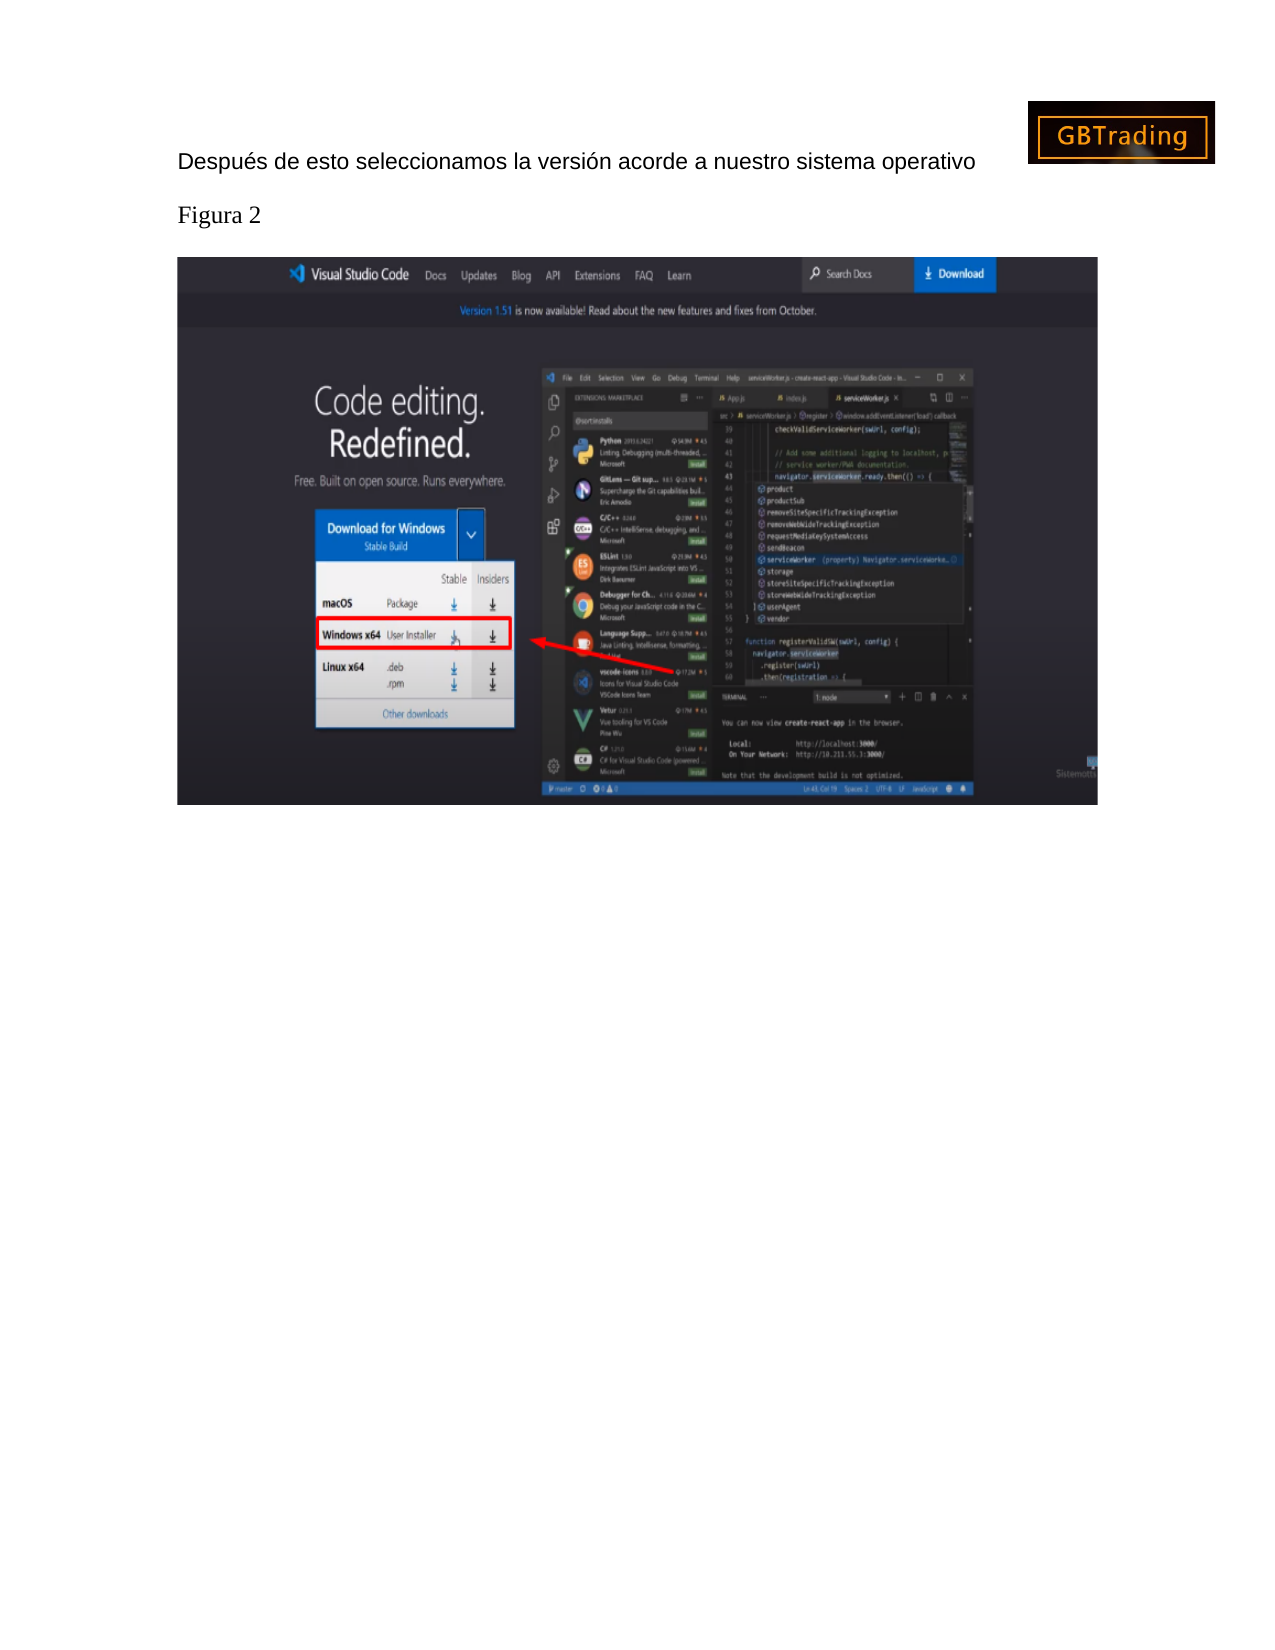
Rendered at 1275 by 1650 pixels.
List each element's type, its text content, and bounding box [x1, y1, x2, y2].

text Después de esto seleccionamos la versión acorde a nuestro sistema operativo [177, 148, 1098, 174]
picture [1028, 101, 1216, 164]
picture [177, 257, 1098, 805]
text Figura 2 [177, 200, 1098, 229]
